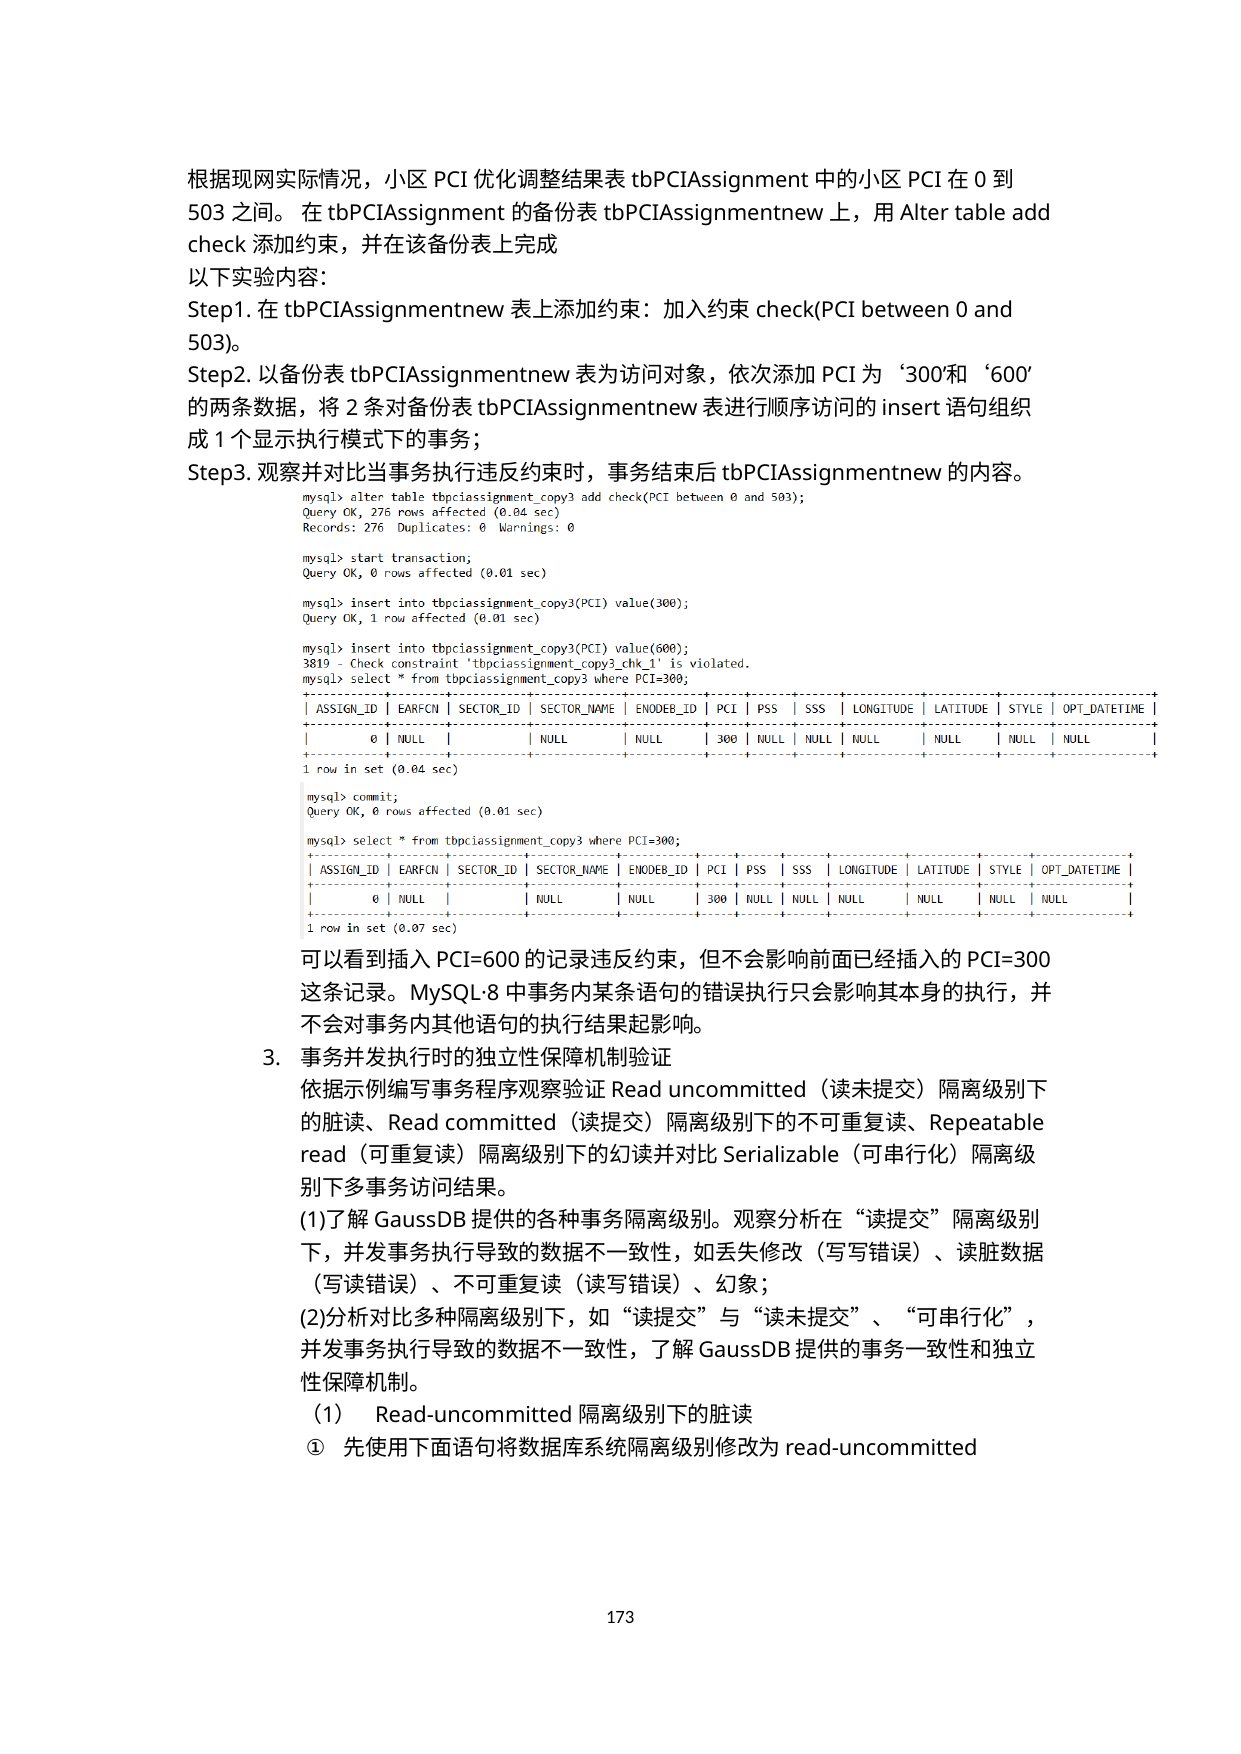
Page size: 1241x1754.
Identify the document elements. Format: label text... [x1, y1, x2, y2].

list 这条记录。MySQL·8 中事务内某条语句的错误执行只会影响其本身的执行，并不会对事务内其他语句的执行结果起影响。 [300, 974, 1053, 1039]
list 可以看到插入PCI=600的记录违反约束，但不会影响前面已经插入的PCI=300 [300, 942, 1053, 974]
text Step1. 在 tbPCIAssignmentnew 表上添加约束：加入约束 check(PCI between 0 and 503)。 [187, 292, 1053, 357]
picture [300, 488, 1166, 779]
list (2)分析对比多种隔离级别下，如“读提交”与“读未提交”、“可串行化”，并发事务执行导致的数据不一致性，了解GaussDB提供的事务一致性和独立性保障机制。 [300, 1299, 1053, 1397]
list 事务并发执行时的独立性保障机制验证 [262, 1039, 1053, 1072]
list (1)了解GaussDB提供的各种事务隔离级别。观察分析在“读提交”隔离级别下，并发事务执行导致的数据不一致性，如丢失修改（写写错误）、读脏数据（写读错误）、不可重复读（读写错误）、幻象； [300, 1202, 1053, 1299]
text 根据现网实际情况，小区 PCI 优化调整结果表 tbPCIAssignment 中的小区 PCI 在 0 到 503 之间。 在tbPCIAssignment 的备份表 tbPCIAssignmentnew 上，用 Alter table add check 添加约束，并在该备份表上完成 [187, 162, 1053, 259]
list 先使用下面语句将数据库系统隔离级别修改为read-uncommitted [306, 1429, 1053, 1462]
text Step2. 以备份表 tbPCIAssignmentnew 表为访问对象，依次添加 PCI 为‘300’和‘600’的两条数据，将 2 条对备份表tbPCIAssignmentnew表进行顺序访问的insert语句组织成1个显示执行模式下的事务； [187, 357, 1053, 454]
picture [300, 782, 1166, 939]
text 以下实验内容： [187, 259, 1053, 292]
list 依据示例编写事务程序观察验证Read uncommitted（读未提交）隔离级别下的脏读、Read committed（读提交）隔离级别下的不可重复读、Repeatable read（可重复读）隔离级别下的幻读并对比Serializable（可串行化）隔离级别下多事务访问结果。 [300, 1072, 1053, 1202]
list Read-uncommitted 隔离级别下的脏读 [300, 1397, 1053, 1429]
text Step3. 观察并对比当事务执行违反约束时，事务结束后 tbPCIAssignmentnew 的内容。 [187, 454, 1053, 487]
